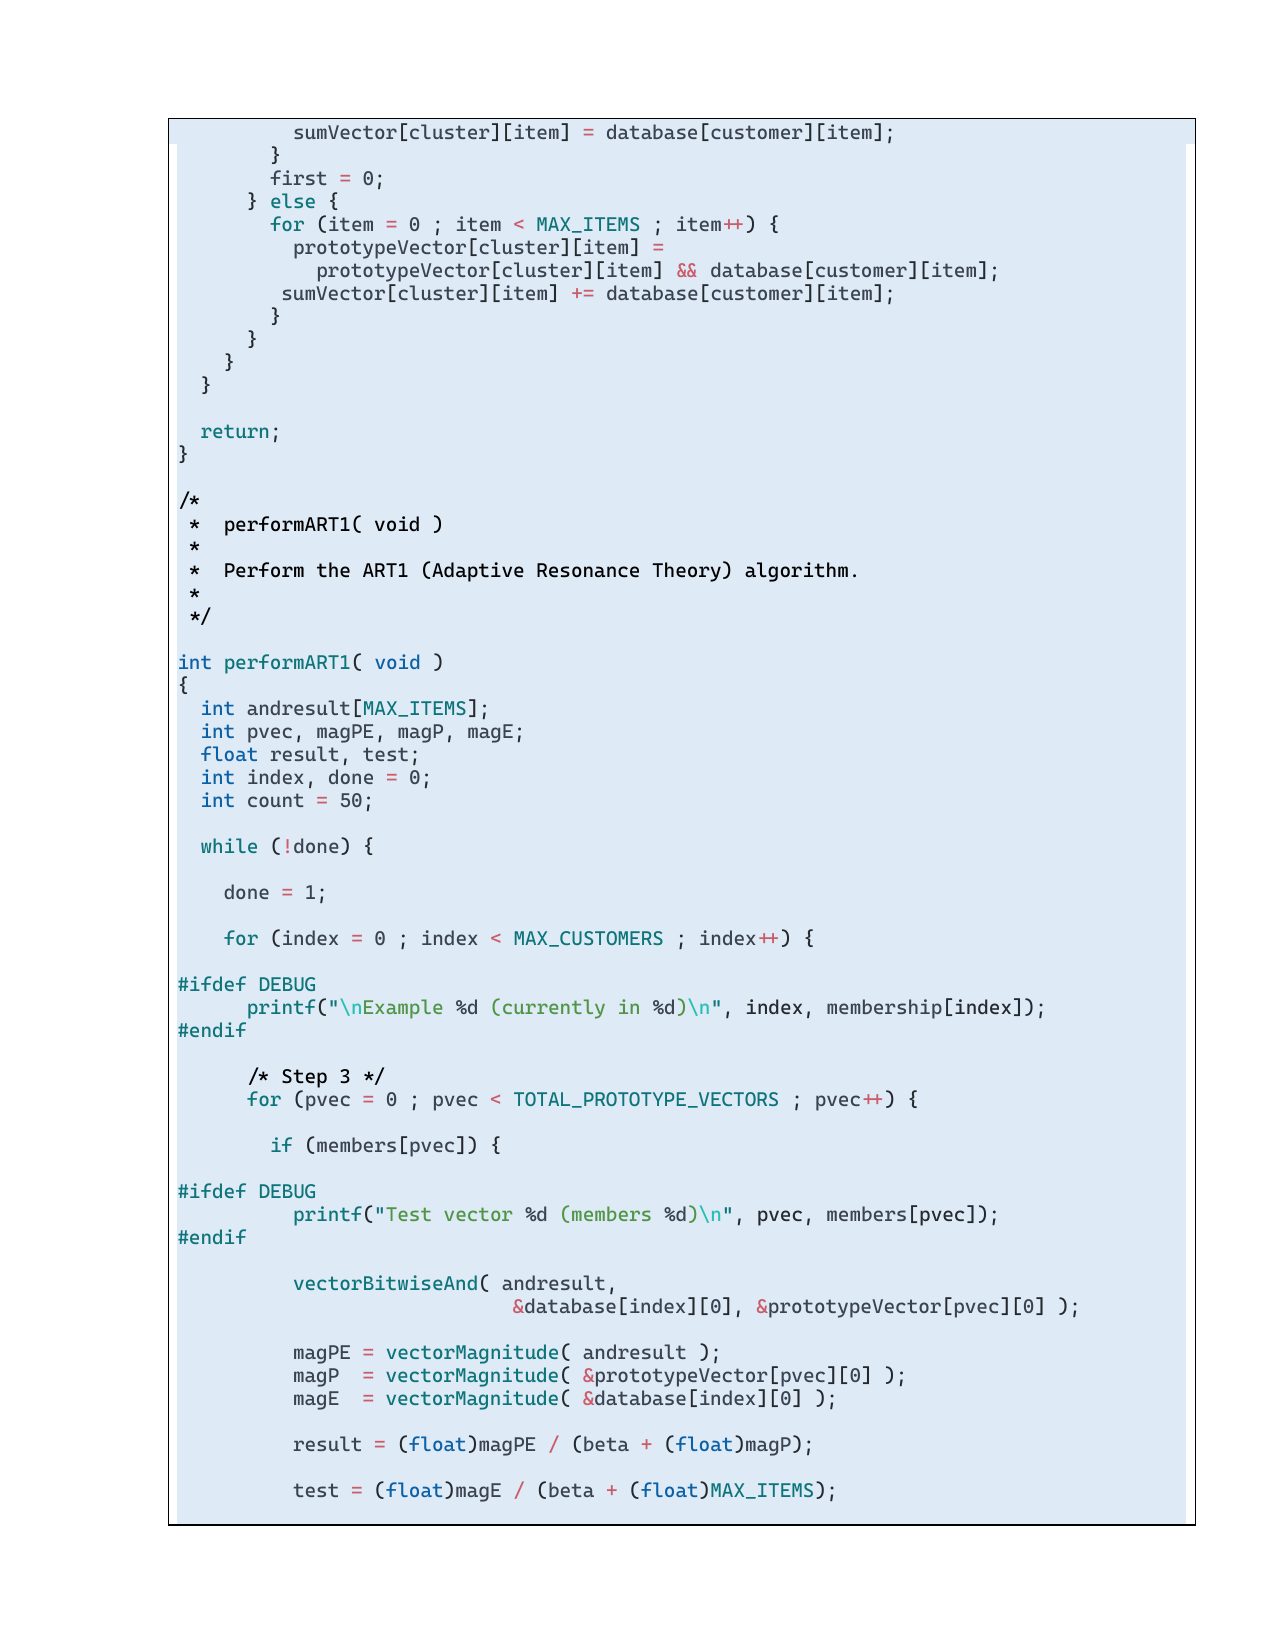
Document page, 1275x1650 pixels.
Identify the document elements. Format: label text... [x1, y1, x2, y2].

text #endif [177, 1019, 1186, 1042]
text float result, test; [177, 743, 1186, 766]
text } [177, 144, 1186, 167]
text } else { [177, 190, 1186, 213]
text magP = vectorMagnitude( &prototypeVector[pvec][0] ); [177, 1364, 1186, 1387]
text first = 0; [177, 167, 1186, 190]
text sumVector[cluster][item] += database[customer][item]; [177, 282, 1186, 305]
text */ [177, 605, 1186, 628]
text while (!done) { [177, 835, 1186, 858]
text /* [177, 489, 1186, 513]
text &database[index][0], &prototypeVector[pvec][0] ); [177, 1295, 1186, 1318]
text int pvec, magPE, magP, magE; [177, 720, 1186, 743]
text vectorBitwiseAnd( andresult, [177, 1272, 1186, 1295]
text #ifdef DEBUG [177, 1180, 1186, 1203]
text int andresult[MAX_ITEMS]; [177, 697, 1186, 720]
text printf("Test vector %d (members %d)\n", pvec, members[pvec]); [177, 1203, 1186, 1226]
text int performART1( void ) [177, 651, 1186, 674]
text } [177, 328, 1186, 351]
text result = (float)magPE / (beta + (float)magP); [177, 1433, 1186, 1456]
text prototypeVector[cluster][item] && database[customer][item]; [177, 259, 1186, 282]
text if (members[pvec]) { [177, 1134, 1186, 1157]
text magE = vectorMagnitude( &database[index][0] ); [177, 1387, 1186, 1410]
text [177, 213, 1186, 236]
text } [177, 374, 1186, 397]
text printf("\nExample %d (currently in %d)\n", index, membership[index]); [177, 996, 1186, 1019]
text * [177, 582, 1186, 605]
text prototypeVector[cluster][item] = [177, 236, 1186, 259]
text * performART1( void ) [177, 513, 1186, 536]
text test = (float)magE / (beta + (float)MAX_ITEMS); [177, 1479, 1186, 1502]
text int count = 50; [177, 789, 1186, 812]
text } [177, 443, 1186, 467]
text return; [177, 421, 1186, 443]
text { [177, 674, 1186, 697]
text int index, done = 0; [177, 766, 1186, 789]
text magPE = vectorMagnitude( andresult ); [177, 1341, 1186, 1364]
text * Perform the ART1 (Adaptive Resonance Theory) algorithm. [177, 559, 1186, 582]
text /* Step 3 */ [177, 1065, 1186, 1088]
text done = 1; [177, 881, 1186, 904]
text sumVector[cluster][item] = database[customer][item]; [169, 119, 1195, 144]
text #ifdef DEBUG [177, 973, 1186, 996]
text } [177, 351, 1186, 374]
text #endif [177, 1226, 1186, 1249]
text } [177, 305, 1186, 328]
text for (pvec = 0 ; pvec < TOTAL_PROTOTYPE_VECTORS ; pvec++) { [177, 1088, 1186, 1111]
text * [177, 536, 1186, 559]
text for (index = 0 ; index < MAX_CUSTOMERS ; index++) { [177, 927, 1186, 950]
